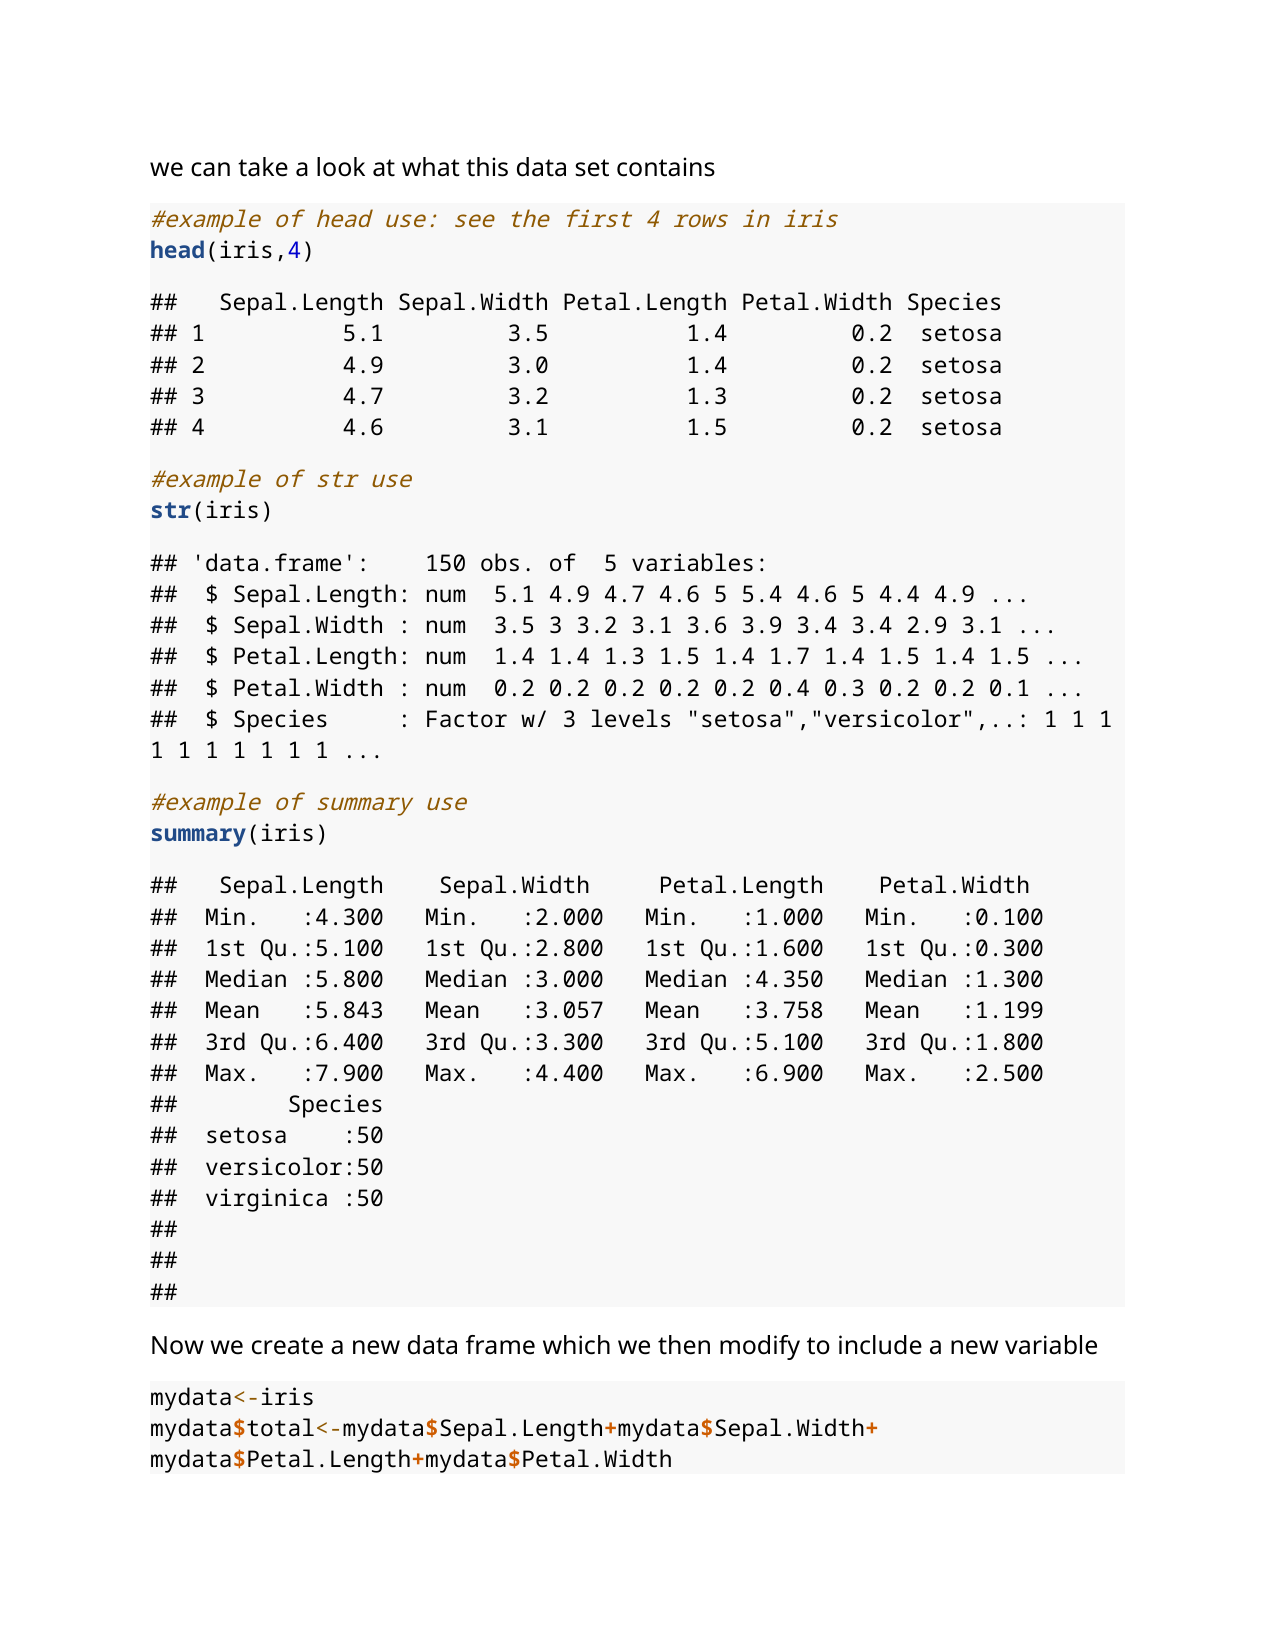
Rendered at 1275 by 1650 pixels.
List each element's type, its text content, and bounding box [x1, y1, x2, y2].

text ## Sepal.Length Sepal.Width Petal.Length Petal.Width Species ## 1 5.1 3.5 1.4 0.2 setosa ## 2 4.9 3.0 1.4 0.2 setosa ## 3 4.7 3.2 1.3 0.2 setosa ## 4 4.6 3.1 1.5 0.2 setosa [150, 286, 1125, 442]
text #example of head use: see the first 4 rows in iris head(iris,4) [315, 203, 1125, 265]
text we can take a look at what this data set contains [150, 150, 1125, 184]
text ## Sepal.Length Sepal.Width Petal.Length Petal.Width ## Min. :4.300 Min. :2.000 Min. :1.000 Min. :0.100 ## 1st Qu.:5.100 1st Qu.:2.800 1st Qu.:1.600 1st Qu.:0.300 ## Median :5.800 Median :3.000 Median :4.350 Median :1.300 ## Mean :5.843 Mean :3.057 Mean :3.758 Mean :1.199 ## 3rd Qu.:6.400 3rd Qu.:3.300 3rd Qu.:5.100 3rd Qu.:1.800 ## Max. :7.900 Max. :4.400 Max. :6.900 Max. :2.500 ## Species ## setosa :50 ## versicolor:50 ## virginica :50 ## ## ## [150, 869, 1125, 1307]
text ## 'data.frame': 150 obs. of 5 variables: ## $ Sepal.Length: num 5.1 4.9 4.7 4.6 5 5.4 4.6 5 4.4 4.9 ... ## $ Sepal.Width : num 3.5 3 3.2 3.1 3.6 3.9 3.4 3.4 2.9 3.1 ... ## $ Petal.Length: num 1.4 1.4 1.3 1.5 1.4 1.7 1.4 1.5 1.4 1.5 ... ## $ Petal.Width : num 0.2 0.2 0.2 0.2 0.2 0.4 0.3 0.2 0.2 0.1 ... ## $ Species : Factor w/ 3 levels "setosa","versicolor",..: 1 1 1 1 1 1 1 1 1 1 ... [150, 547, 1125, 765]
text mydata<-iris mydata$total<-mydata$Sepal.Length+mydata$Sepal.Width+ mydata$Petal.Length+mydata$Petal.Width [315, 1381, 1125, 1474]
text Now we create a new data frame which we then modify to include a new variable [150, 1328, 1125, 1362]
text #example of str use str(iris) [150, 463, 1125, 526]
text #example of summary use summary(iris) [150, 786, 1125, 849]
